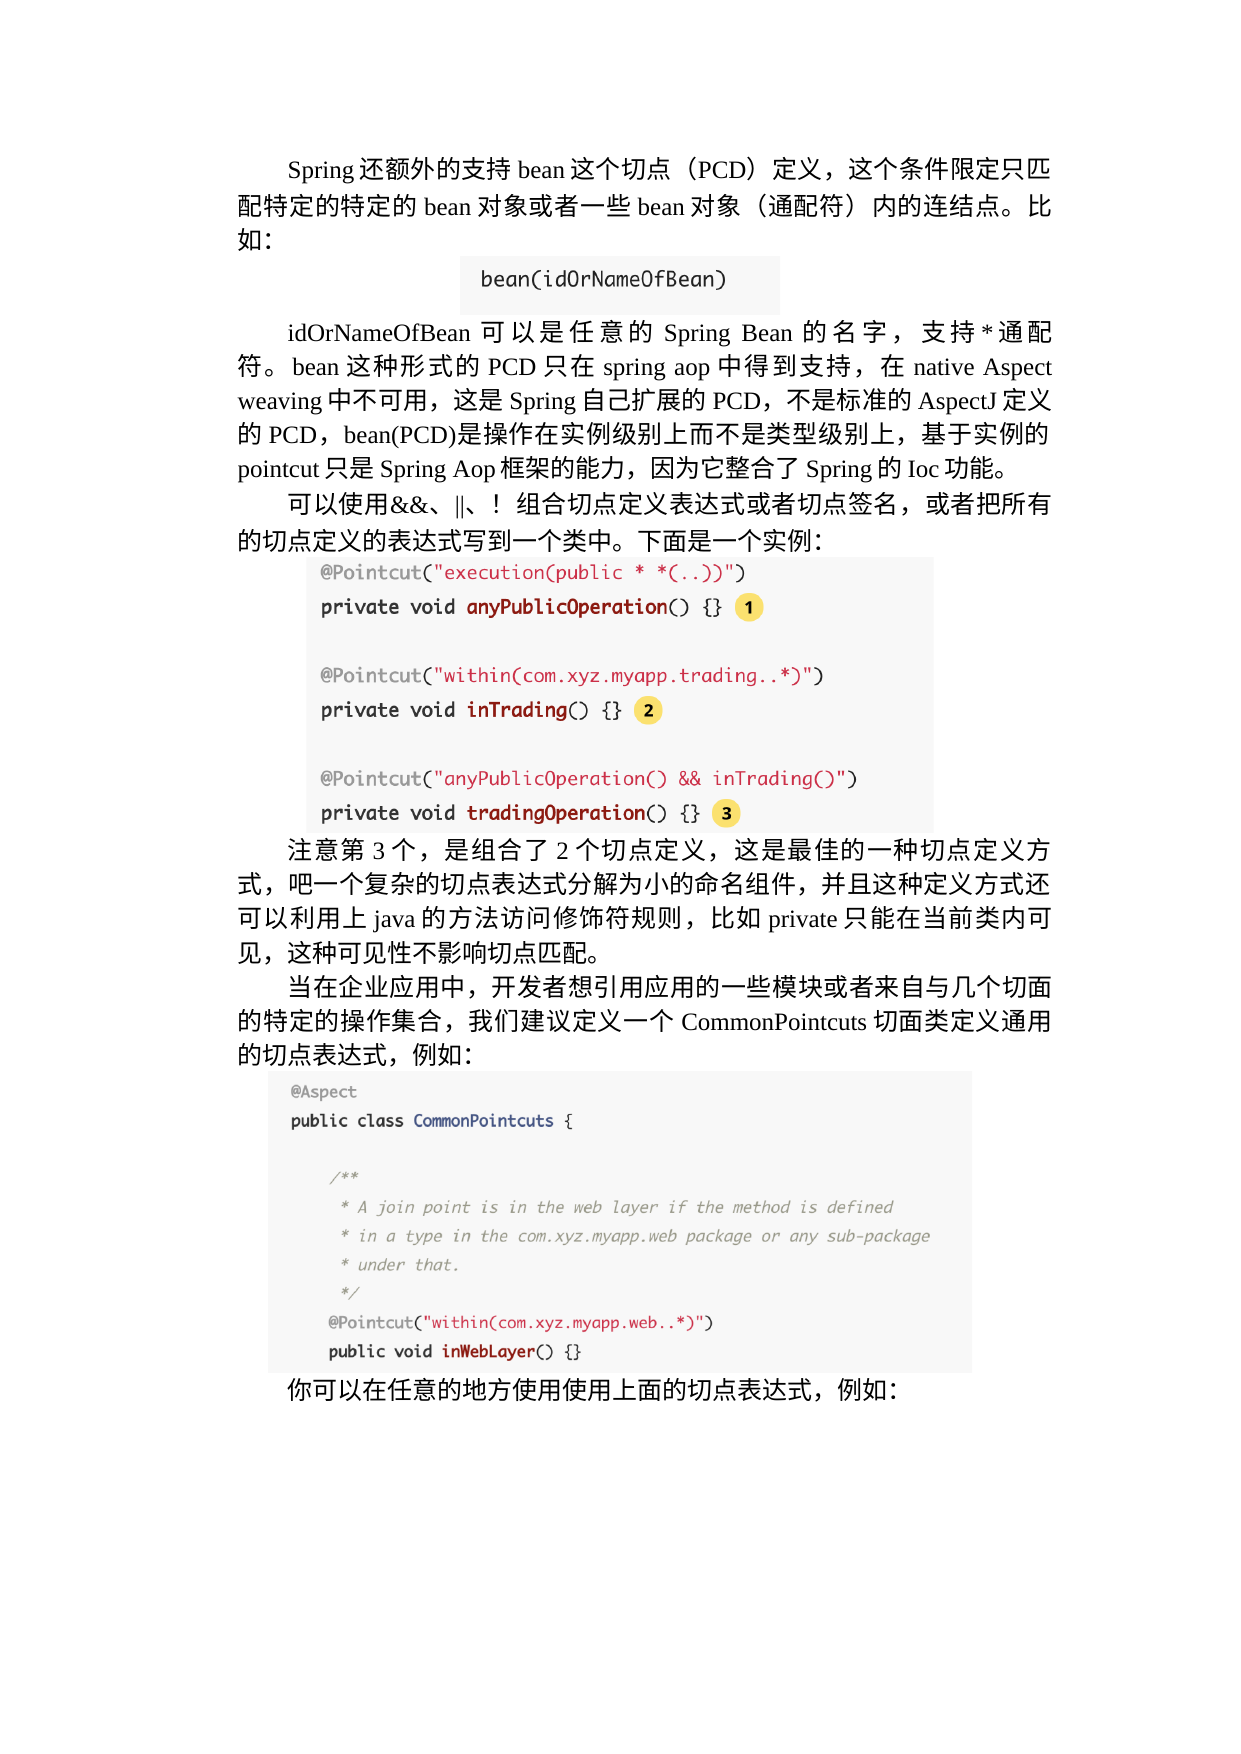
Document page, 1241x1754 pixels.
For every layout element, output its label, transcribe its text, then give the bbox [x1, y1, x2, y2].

text 当在企业应用中，开发者想引用应用的一些模块或者来自与几个切面的特定的操作集合，我们建议定义一个CommonPointcuts切面类定义通用的切点表达式，例如： [237, 969, 1053, 1071]
text 注意第3个，是组合了2个切点定义，这是最佳的一种切点定义方式，吧一个复杂的切点表达式分解为小的命名组件，并且这种定义方式还可以利用上java的方法访问修饰符规则，比如private只能在当前类内可见，这种可见性不影响切点匹配。 [237, 833, 1053, 969]
text 你可以在任意的地方使用使用上面的切点表达式，例如： [237, 1373, 1053, 1407]
picture [268, 1071, 973, 1373]
text Spring还额外的支持bean这个切点（PCD）定义，这个条件限定只匹配特定的特定的bean对象或者一些bean对象（通配符）内的连结点。比如： [237, 150, 1053, 257]
picture [306, 557, 934, 833]
text 可以使用&&、||、！组合切点定义表达式或者切点签名，或者把所有的切点定义的表达式写到一个类中。下面是一个实例： [237, 485, 1053, 557]
picture [460, 256, 781, 315]
text idOrNameOfBean可以是任意的Spring Bean的名字，支持*通配符。bean这种形式的PCD只在spring aop中得到支持，在native Aspect weaving中不可用，这是Spring自己扩展的PCD，不是标准的AspectJ定义的PCD，bean(PCD)是操作在实例级别上而不是类型级别上，基于实例的pointcut只是Spring Aop框架的能力，因为它整合了Spring的Ioc功能。 [237, 314, 1053, 485]
